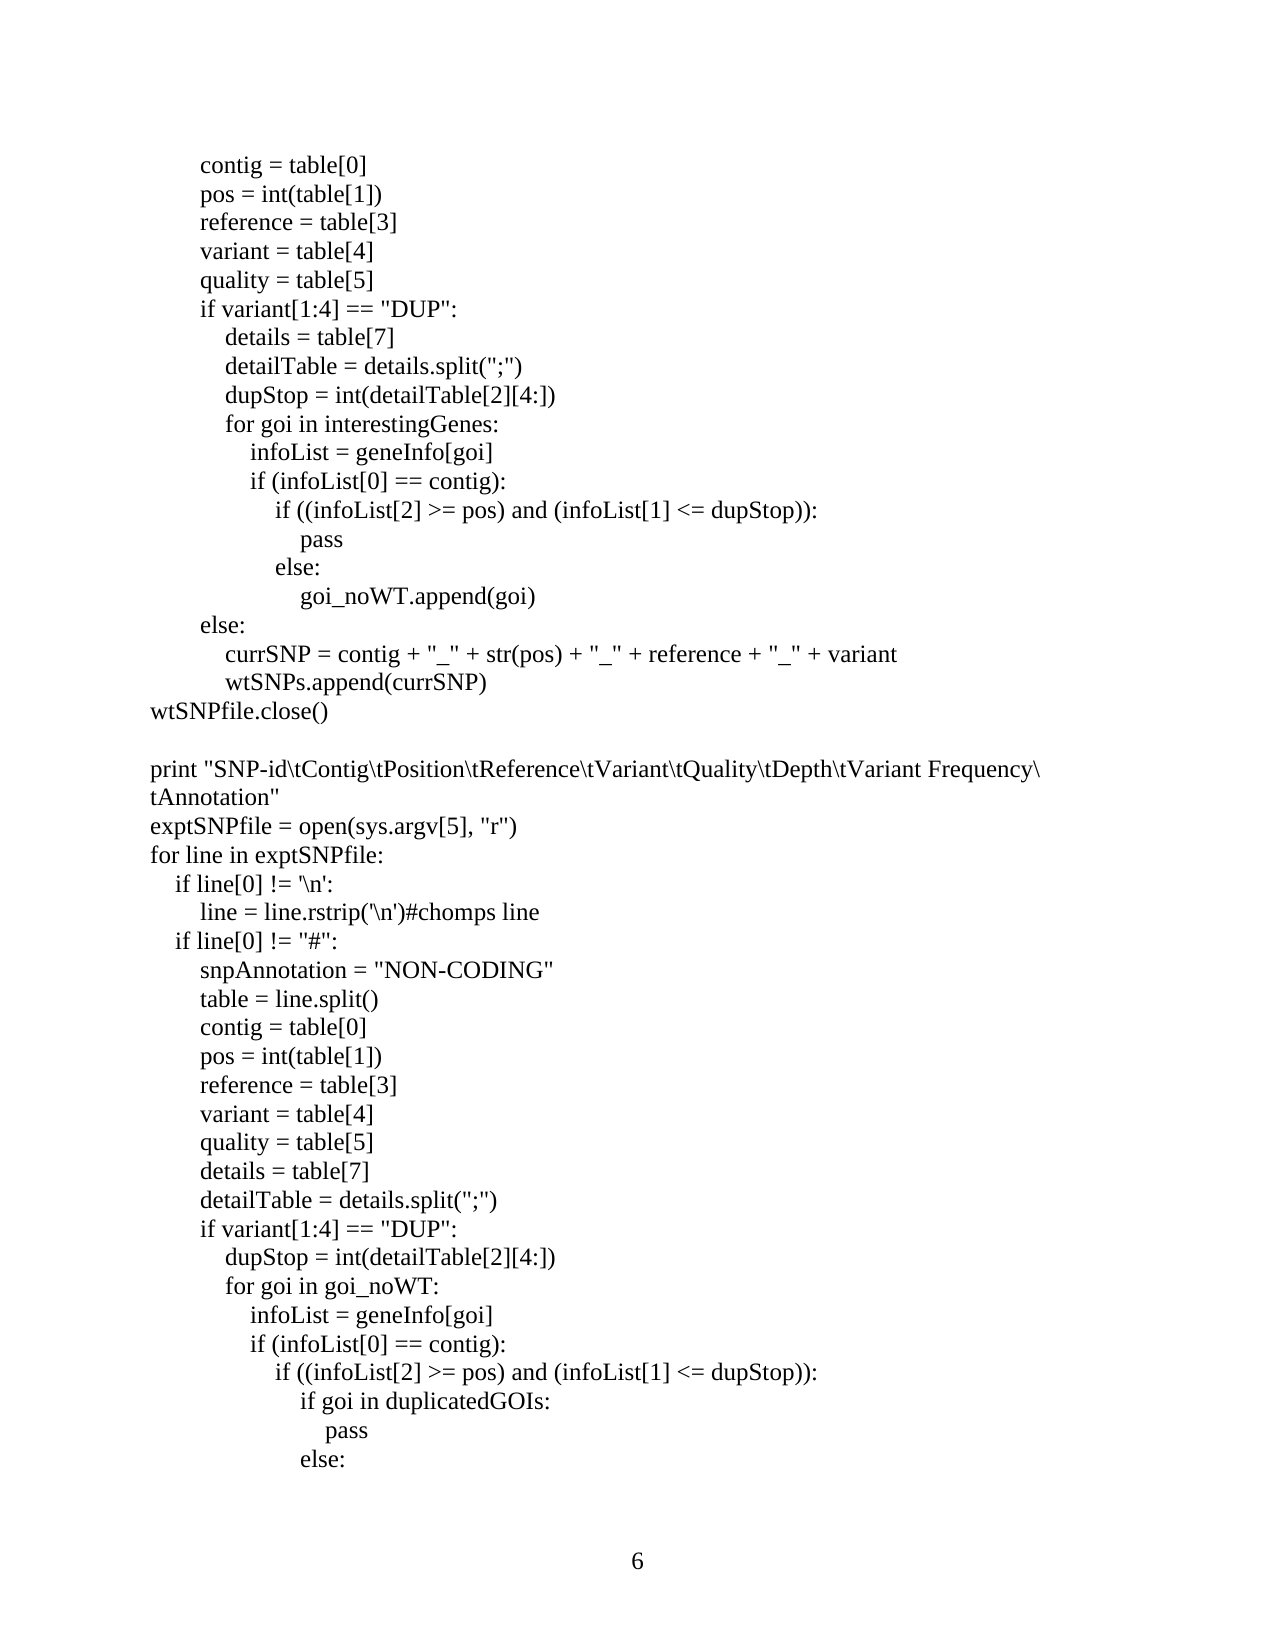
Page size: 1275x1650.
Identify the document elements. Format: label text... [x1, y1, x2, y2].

text reference = table[3] [150, 1070, 1125, 1099]
text for goi in interestingGenes: [150, 409, 1125, 437]
text pass [150, 1415, 1125, 1444]
text contig = table[0] [150, 150, 1125, 179]
text if ((infoList[2] >= pos) and (infoList[1] <= dupStop)): [150, 1357, 1125, 1386]
text dupStop = int(detailTable[2][4:]) [150, 1242, 1125, 1271]
text currSNP = contig + "_" + str(pos) + "_" + reference + "_" + variant [150, 639, 1125, 667]
text exptSNPfile = open(sys.argv[5], "r") [150, 811, 1125, 840]
text reference = table[3] [150, 207, 1125, 236]
text if variant[1:4] == "DUP": [150, 294, 1125, 322]
text goi_noWT.append(goi) [150, 581, 1125, 610]
text table = line.split() [150, 984, 1125, 1012]
text wtSNPfile.close() [150, 696, 1125, 725]
text if (infoList[0] == contig): [150, 466, 1125, 495]
text for line in exptSNPfile: [150, 840, 1125, 869]
text if variant[1:4] == "DUP": [150, 1214, 1125, 1242]
text if line[0] != "#": [150, 926, 1125, 955]
text infoList = geneInfo[goi] [150, 437, 1125, 466]
text quality = table[5] [150, 265, 1125, 294]
text snpAnnotation = "NON-CODING" [150, 955, 1125, 984]
text detailTable = details.split(";") [150, 1185, 1125, 1214]
text detailTable = details.split(";") [150, 351, 1125, 380]
text else: [150, 610, 1125, 639]
text print "SNP-id\tContig\tPosition\tReference\tVariant\tQuality\tDepth\tVariant Frequency\tAnnotation" [150, 754, 1125, 811]
text if line[0] != '\n': [150, 869, 1125, 897]
text line = line.rstrip('\n')#chomps line [150, 897, 1125, 926]
text details = table[7] [150, 1156, 1125, 1185]
text quality = table[5] [150, 1127, 1125, 1156]
text dupStop = int(detailTable[2][4:]) [150, 380, 1125, 409]
text variant = table[4] [150, 1099, 1125, 1127]
text pos = int(table[1]) [150, 1041, 1125, 1070]
text pass [150, 524, 1125, 552]
text for goi in goi_noWT: [150, 1271, 1125, 1300]
text wtSNPs.append(currSNP) [150, 667, 1125, 696]
text details = table[7] [150, 322, 1125, 351]
text infoList = geneInfo[goi] [150, 1300, 1125, 1329]
text if (infoList[0] == contig): [150, 1329, 1125, 1357]
text variant = table[4] [150, 236, 1125, 265]
text else: [150, 552, 1125, 581]
text contig = table[0] [150, 1012, 1125, 1041]
text if ((infoList[2] >= pos) and (infoList[1] <= dupStop)): [150, 495, 1125, 524]
text if goi in duplicatedGOIs: [150, 1386, 1125, 1415]
text pos = int(table[1]) [150, 179, 1125, 207]
text else: [150, 1444, 1125, 1472]
